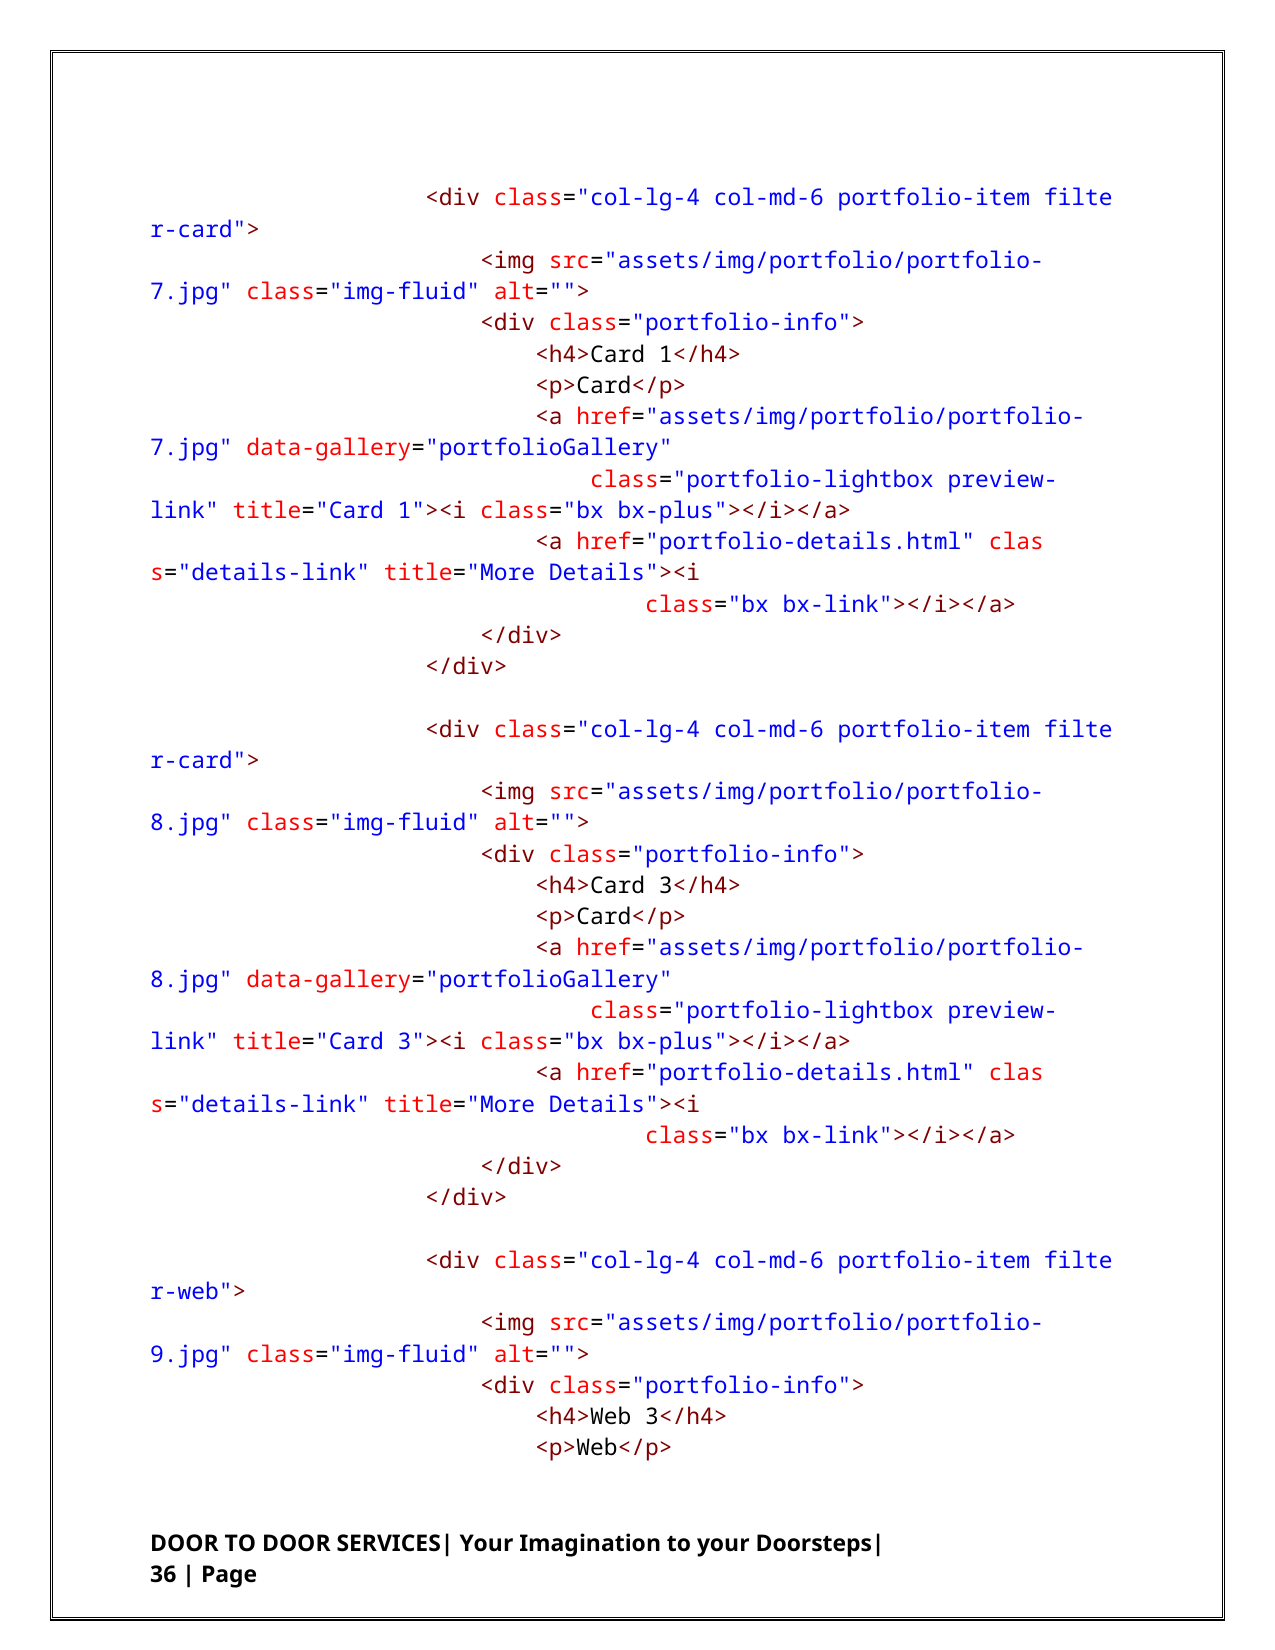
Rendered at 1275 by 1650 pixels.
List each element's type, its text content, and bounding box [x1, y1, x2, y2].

text <div class="portfolio-info"> [150, 1369, 1125, 1400]
text </div> [150, 1181, 1125, 1212]
text <p>Web</p> [150, 1431, 1125, 1462]
text </div> [150, 650, 1125, 681]
text class="bx bx-link"></i></a> [150, 1119, 1125, 1150]
text <img src="assets/img/portfolio/portfolio-7.jpg" class="img-fluid" alt=""> [150, 244, 1125, 306]
text <a href="assets/img/portfolio/portfolio-8.jpg" data-gallery="portfolioGallery" [150, 931, 1125, 994]
text <h4>Card 3</h4> [150, 869, 1125, 900]
text <img src="assets/img/portfolio/portfolio-8.jpg" class="img-fluid" alt=""> [150, 775, 1125, 837]
text class="portfolio-lightbox preview-link" title="Card 3"><i class="bx bx-plus"></i></a> [150, 994, 1125, 1056]
text <p>Card</p> [150, 900, 1125, 931]
text <a href="portfolio-details.html" class="details-link" title="More Details"><i [150, 525, 1125, 587]
text <p>Card</p> [150, 369, 1125, 400]
text class="bx bx-link"></i></a> [150, 587, 1125, 619]
text </div> [150, 619, 1125, 650]
text <div class="col-lg-4 col-md-6 portfolio-item filter-card"> [150, 181, 1125, 244]
text class="portfolio-lightbox preview-link" title="Card 1"><i class="bx bx-plus"></i></a> [150, 462, 1125, 525]
text <h4>Web 3</h4> [150, 1400, 1125, 1431]
text <a href="assets/img/portfolio/portfolio-7.jpg" data-gallery="portfolioGallery" [150, 400, 1125, 462]
text <a href="portfolio-details.html" class="details-link" title="More Details"><i [150, 1056, 1125, 1119]
text <div class="col-lg-4 col-md-6 portfolio-item filter-card"> [150, 712, 1125, 775]
text <div class="portfolio-info"> [150, 306, 1125, 337]
text <h4>Card 1</h4> [150, 337, 1125, 369]
text <div class="col-lg-4 col-md-6 portfolio-item filter-web"> [150, 1244, 1125, 1306]
text <div class="portfolio-info"> [150, 837, 1125, 869]
text <img src="assets/img/portfolio/portfolio-9.jpg" class="img-fluid" alt=""> [150, 1306, 1125, 1369]
text </div> [150, 1150, 1125, 1181]
